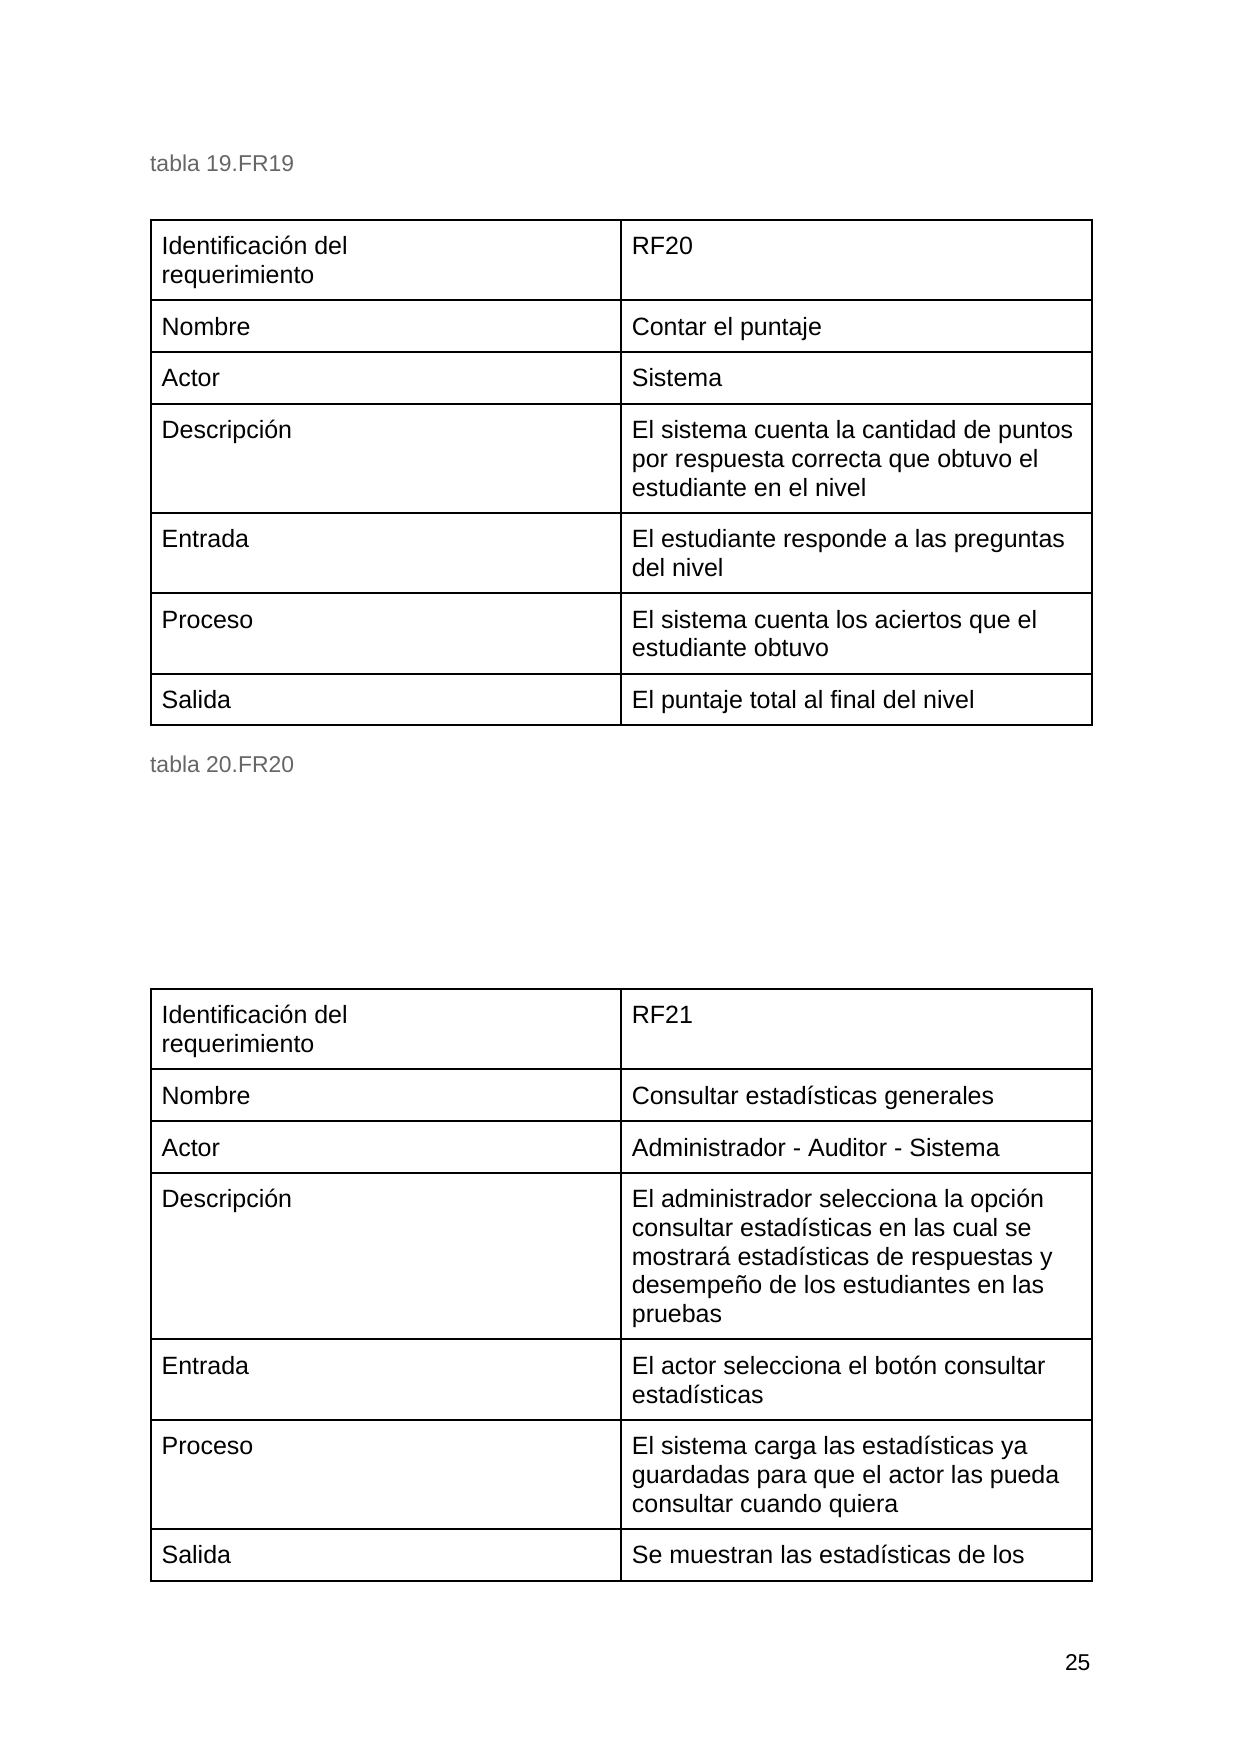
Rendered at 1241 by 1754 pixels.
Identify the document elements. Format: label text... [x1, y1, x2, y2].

table_cell El estudiante responde a las preguntas del nivel [622, 514, 1091, 592]
table_cell El actor selecciona el botón consultar estadísticas [622, 1340, 1091, 1419]
table_cell Descripción [152, 1174, 620, 1338]
table_cell Nombre [152, 1070, 620, 1120]
table_header Identificación del requerimiento [152, 990, 620, 1068]
table_cell El administrador selecciona la opción consultar estadísticas en las cual se mostrará estadísticas de respuestas y desempeño de los estudiantes en las pruebas [622, 1174, 1091, 1338]
subtitle tabla 19.FR19 [150, 150, 1090, 176]
table_cell Nombre [152, 301, 620, 351]
table_header Identificación del requerimiento [152, 221, 620, 299]
table_cell El sistema cuenta los aciertos que el estudiante obtuvo [622, 594, 1091, 672]
table_cell Administrador - Auditor - Sistema [622, 1122, 1091, 1172]
subtitle tabla 20.FR20 [150, 751, 1090, 778]
table_cell Salida [152, 1530, 620, 1579]
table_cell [622, 1530, 1091, 1579]
table_cell El sistema cuenta la cantidad de puntos por respuesta correcta que obtuvo el estudiante en el nivel [622, 405, 1091, 512]
table_cell Entrada [152, 1340, 620, 1419]
table_cell Contar el puntaje [622, 301, 1091, 351]
table_cell Salida [152, 675, 620, 724]
table_cell Consultar estadísticas generales [622, 1070, 1091, 1120]
table_header RF20 [622, 221, 1091, 299]
table_cell Proceso [152, 1421, 620, 1528]
table_cell El sistema carga las estadísticas ya guardadas para que el actor las pueda consultar cuando quiera [622, 1421, 1091, 1528]
table_cell Sistema [622, 353, 1091, 402]
table_cell Proceso [152, 594, 620, 672]
table_cell Descripción [152, 405, 620, 512]
table_header RF21 [622, 990, 1091, 1068]
table_cell Actor [152, 1122, 620, 1172]
table_cell Entrada [152, 514, 620, 592]
table_cell Actor [152, 353, 620, 402]
table_cell El puntaje total al final del nivel [622, 675, 1091, 724]
